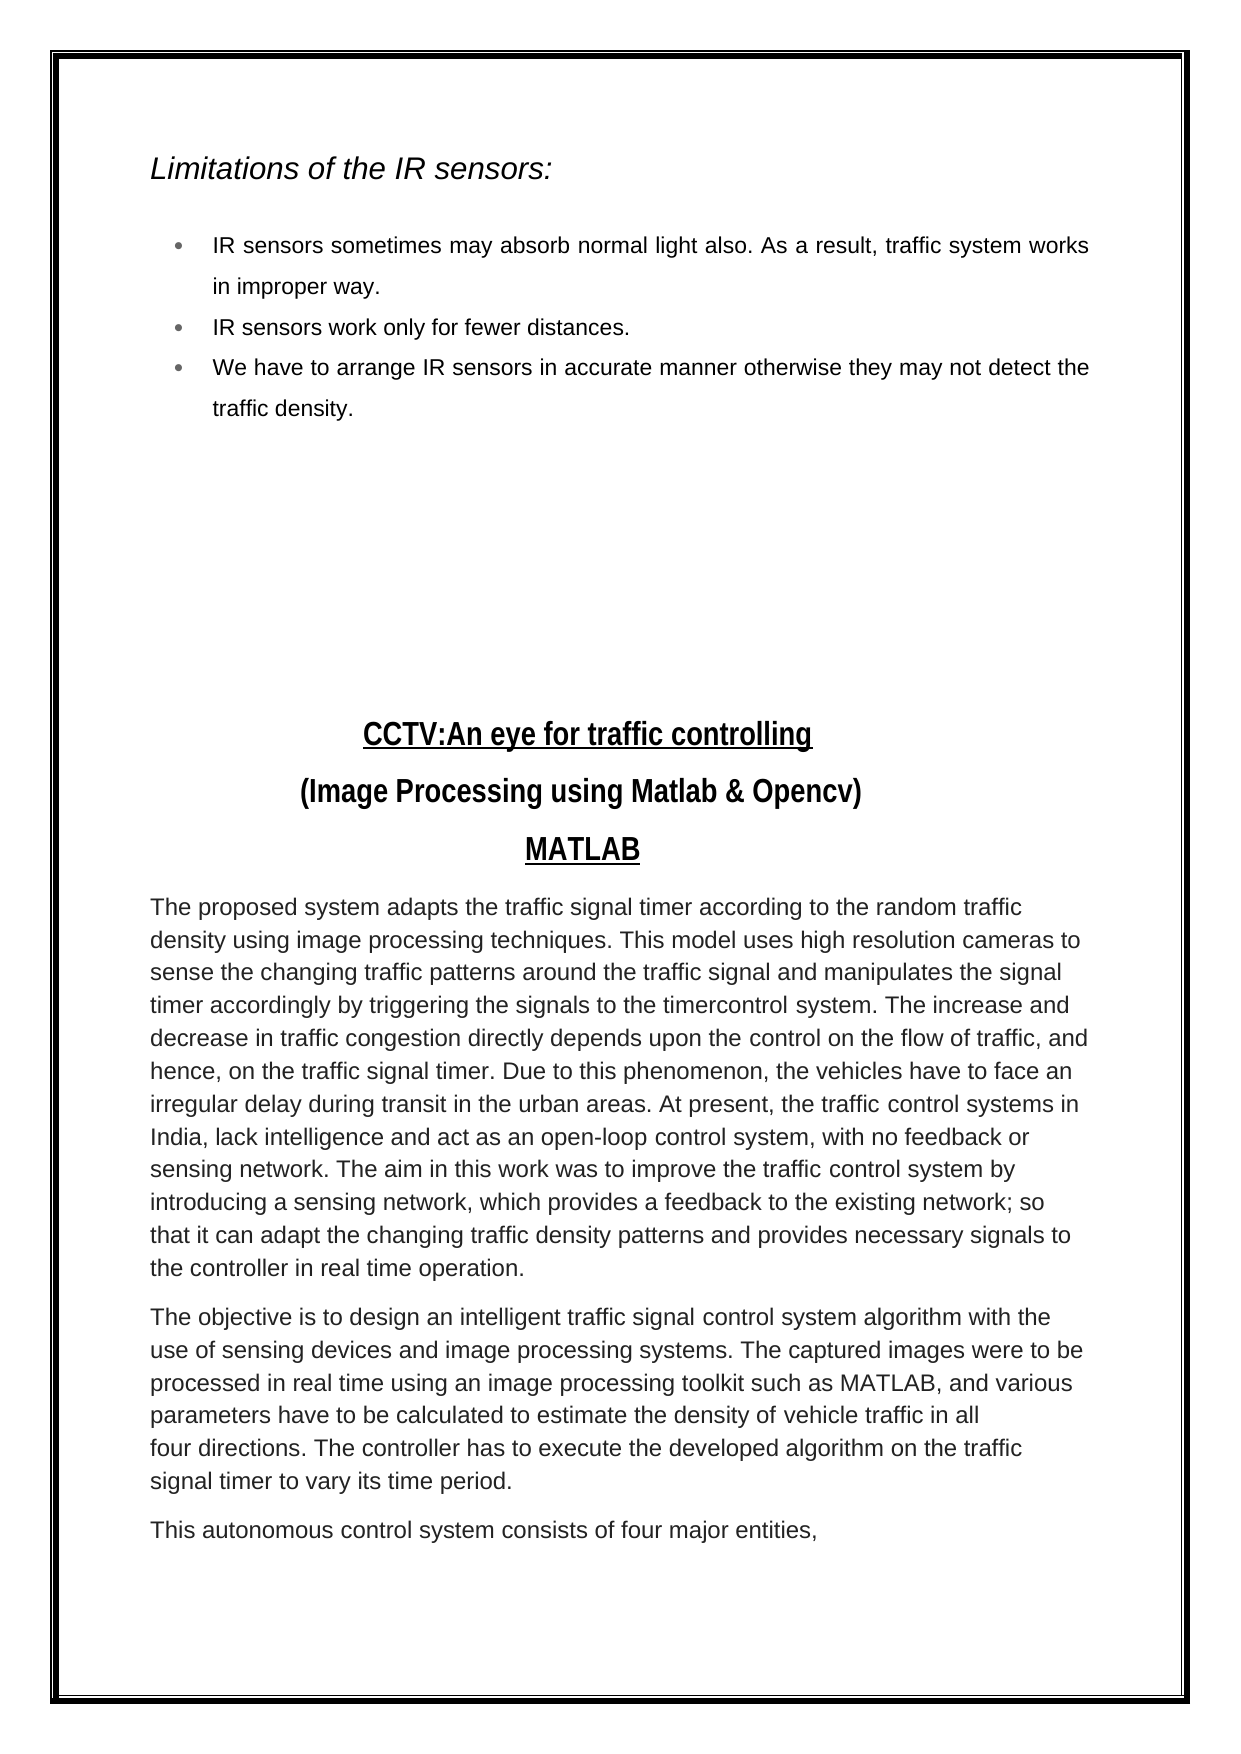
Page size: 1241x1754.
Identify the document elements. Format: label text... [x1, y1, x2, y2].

text CCTV:An eye for traffic controlling [150, 714, 1090, 752]
list IR sensors work only for fewer distances. [175, 299, 1090, 340]
text This autonomous control system consists of four major entities, [150, 1511, 1090, 1544]
text (Image Processing using Matlab & Opencv) [150, 772, 1090, 810]
text The proposed system adapts the traffic signal timer according to the random traffic density using image processing techniques. This model uses high resolution cameras to sense the changing traffic patterns around the traffic signal and manipulates the signal timer accordingly by triggering the signals to the timercontrol system. The increase and decrease in traffic congestion directly depends upon the control on the flow of traffic, and hence, on the traffic signal timer. Due to this phenomenon, the vehicles have to face an irregular delay during transit in the urban areas. At present, the traffic control systems in India, lack intelligence and act as an open-loop control system, with no feedback or sensing network. The aim in this work was to improve the traffic control system by introducing a sensing network, which provides a feedback to the existing network; so that it can adapt the changing traffic density patterns and provides necessary signals to the controller in real time operation. [150, 887, 1090, 1281]
text MATLAB [450, 829, 1090, 868]
list IR sensors sometimes may absorb normal light also. As a result, traffic system works in improper way. [175, 218, 1090, 299]
list We have to arrange IR sensors in accurate manner otherwise they may not detect the traffic density. [175, 340, 1090, 421]
subtitle Limitations of the IR sensors: [150, 150, 1090, 186]
text The objective is to design an intelligent traffic signal control system algorithm with the use of sensing devices and image processing systems. The captured images were to be processed in real time using an image processing toolkit such as MATLAB, and various parameters have to be calculated to estimate the density of vehicle traffic in all four directions. The controller has to execute the developed algorithm on the traffic signal timer to vary its time period. [150, 1298, 1090, 1494]
